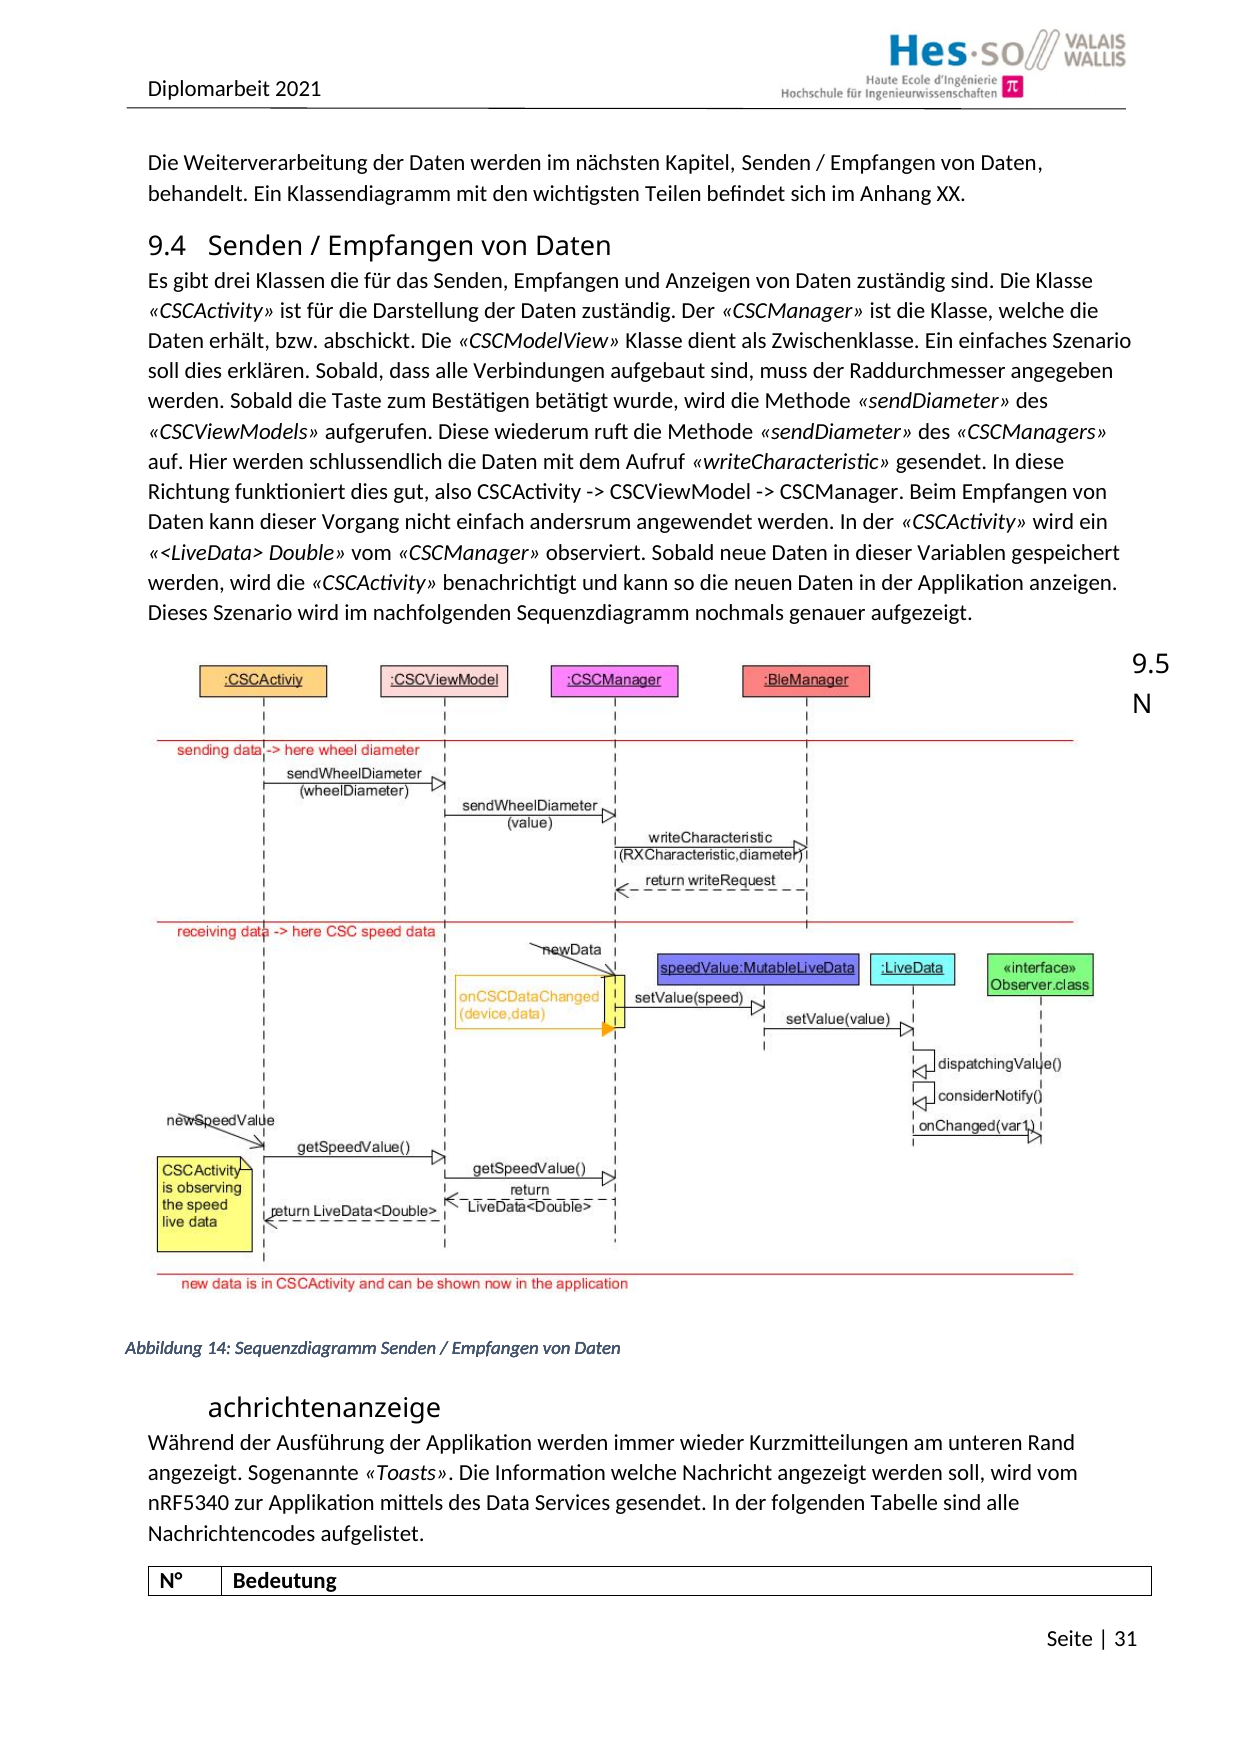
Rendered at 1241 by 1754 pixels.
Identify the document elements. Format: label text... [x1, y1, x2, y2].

subtitle Senden / Empfangen von Daten [148, 226, 1137, 263]
picture [125, 644, 1115, 1327]
text Während der Ausführung der Applikation werden immer wieder Kurzmitteilungen am unteren Rand angezeigt. Sogenannte «Toasts». Die Information welche Nachricht angezeigt werden soll, wird vom nRF5340 zur Applikation mittels des Data Services gesendet. In der folgenden Tabelle sind alle Nachrichtencodes aufgelistet. [148, 1428, 1137, 1547]
text Die Weiterverarbeitung der Daten werden im nächsten Kapitel, Senden / Empfangen von Daten, behandelt. Ein Klassendiagramm mit den wichtigsten Teilen befindet sich im Anhang XX. [148, 148, 1137, 207]
table_header N° [149, 1567, 221, 1594]
text Es gibt drei Klassen die für das Senden, Empfangen und Anzeigen von Daten zuständig sind. Die Klasse «CSCActivity» ist für die Darstellung der Daten zuständig. Der «CSCManager» ist die Klasse, welche die Daten erhält, bzw. abschickt. Die «CSCModelView» Klasse dient als Zwischenklasse. Ein einfaches Szenario soll dies erklären. Sobald, dass alle Verbindungen aufgebaut sind, muss der Raddurchmesser angegeben werden. Sobald die Taste zum Bestätigen betätigt wurde, wird die Methode «sendDiameter» des «CSCViewModels» aufgerufen. Diese wiederum ruft die Methode «sendDiameter» des «CSCManagers» auf. Hier werden schlussendlich die Daten mit dem Aufruf «writeCharacteristic» gesendet. In diese Richtung funktioniert dies gut, also CSCActivity -> CSCViewModel -> CSCManager. Beim Empfangen von Daten kann dieser Vorgang nicht einfach andersrum angewendet werden. In der «CSCActivity» wird ein «<LiveData> Double» vom «CSCManager» observiert. Sobald neue Daten in dieser Variablen gespeichert werden, wird die «CSCActivity» benachrichtigt und kann so die neuen Daten in der Applikation anzeigen. Dieses Szenario wird im nachfolgenden Sequenzdiagramm nochmals genauer aufgezeigt. [148, 266, 1137, 626]
picture [771, 12, 1137, 119]
table_header Bedeutung [222, 1567, 1151, 1594]
